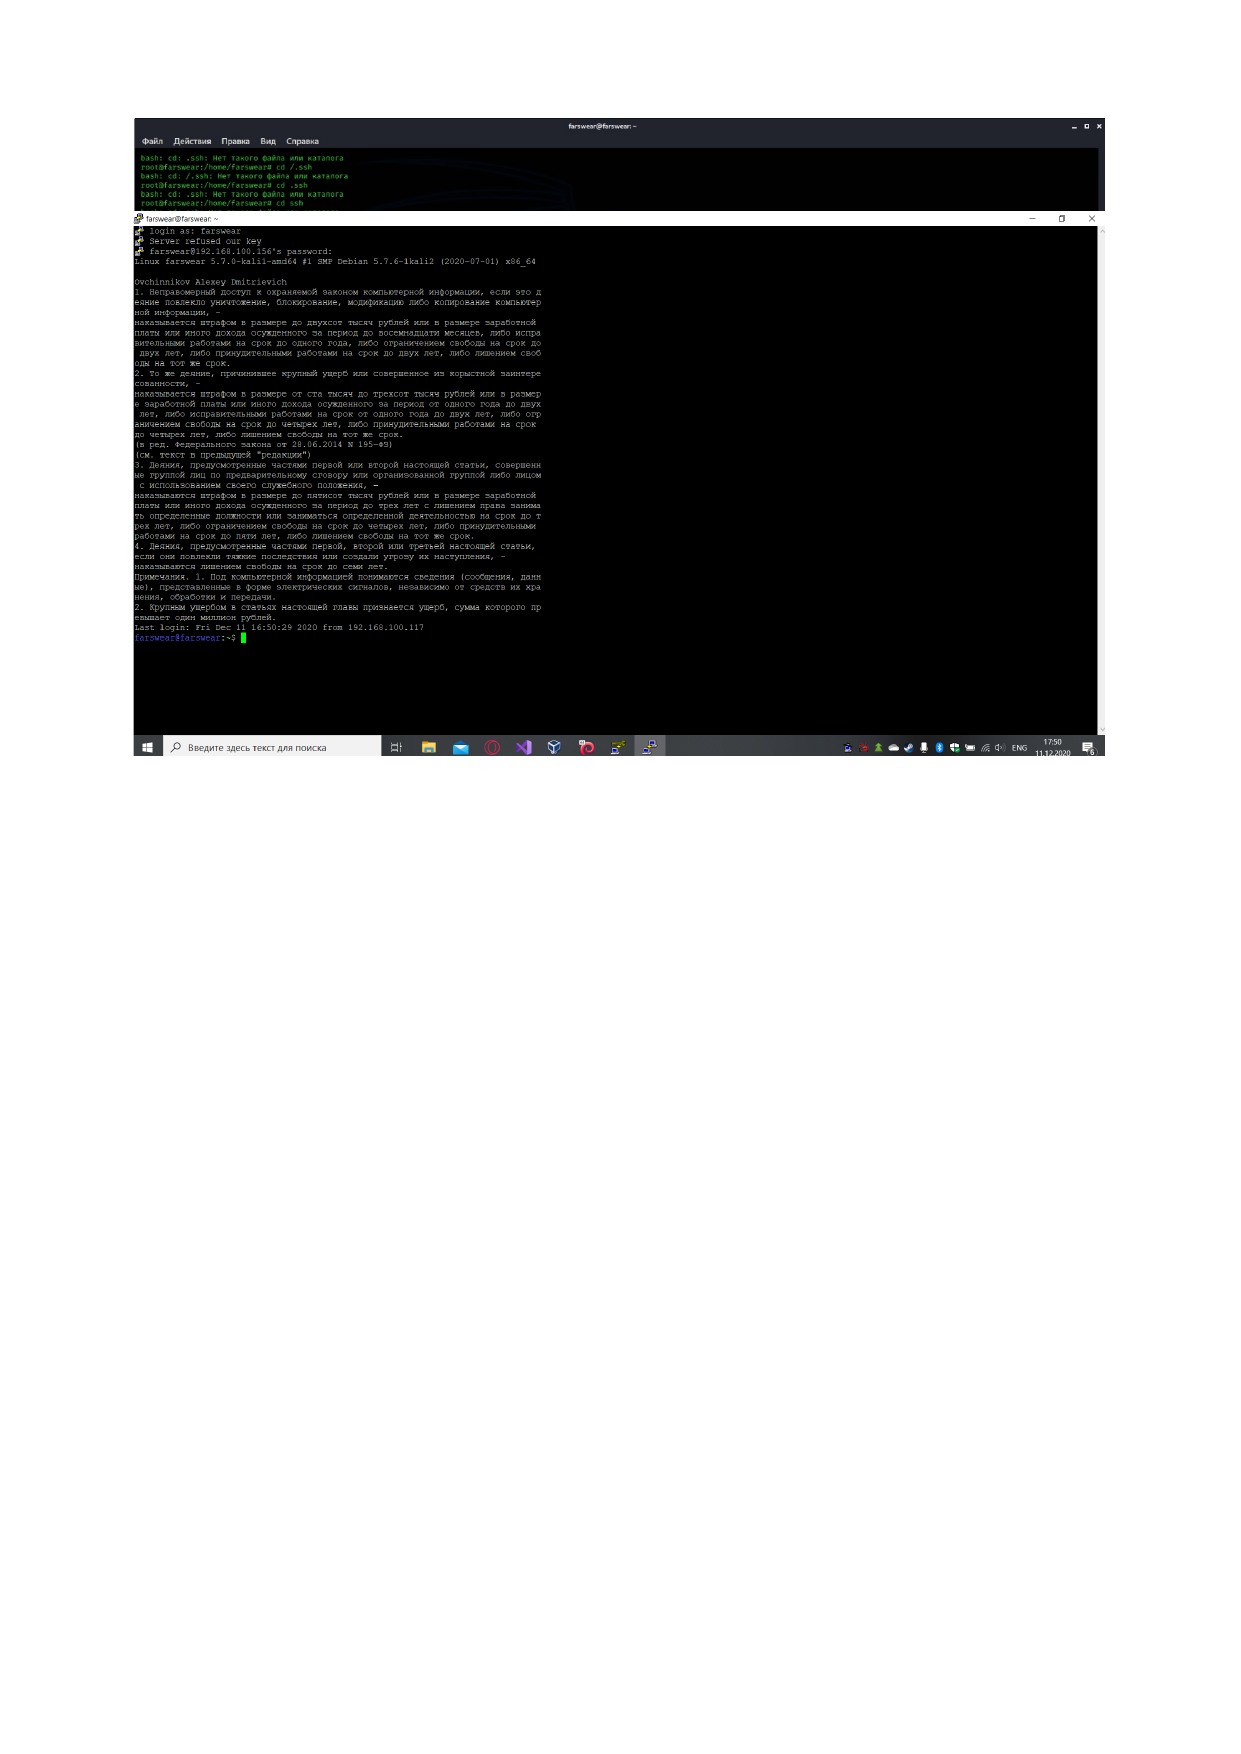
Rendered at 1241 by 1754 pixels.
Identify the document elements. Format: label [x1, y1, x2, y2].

picture [132, 118, 1104, 755]
